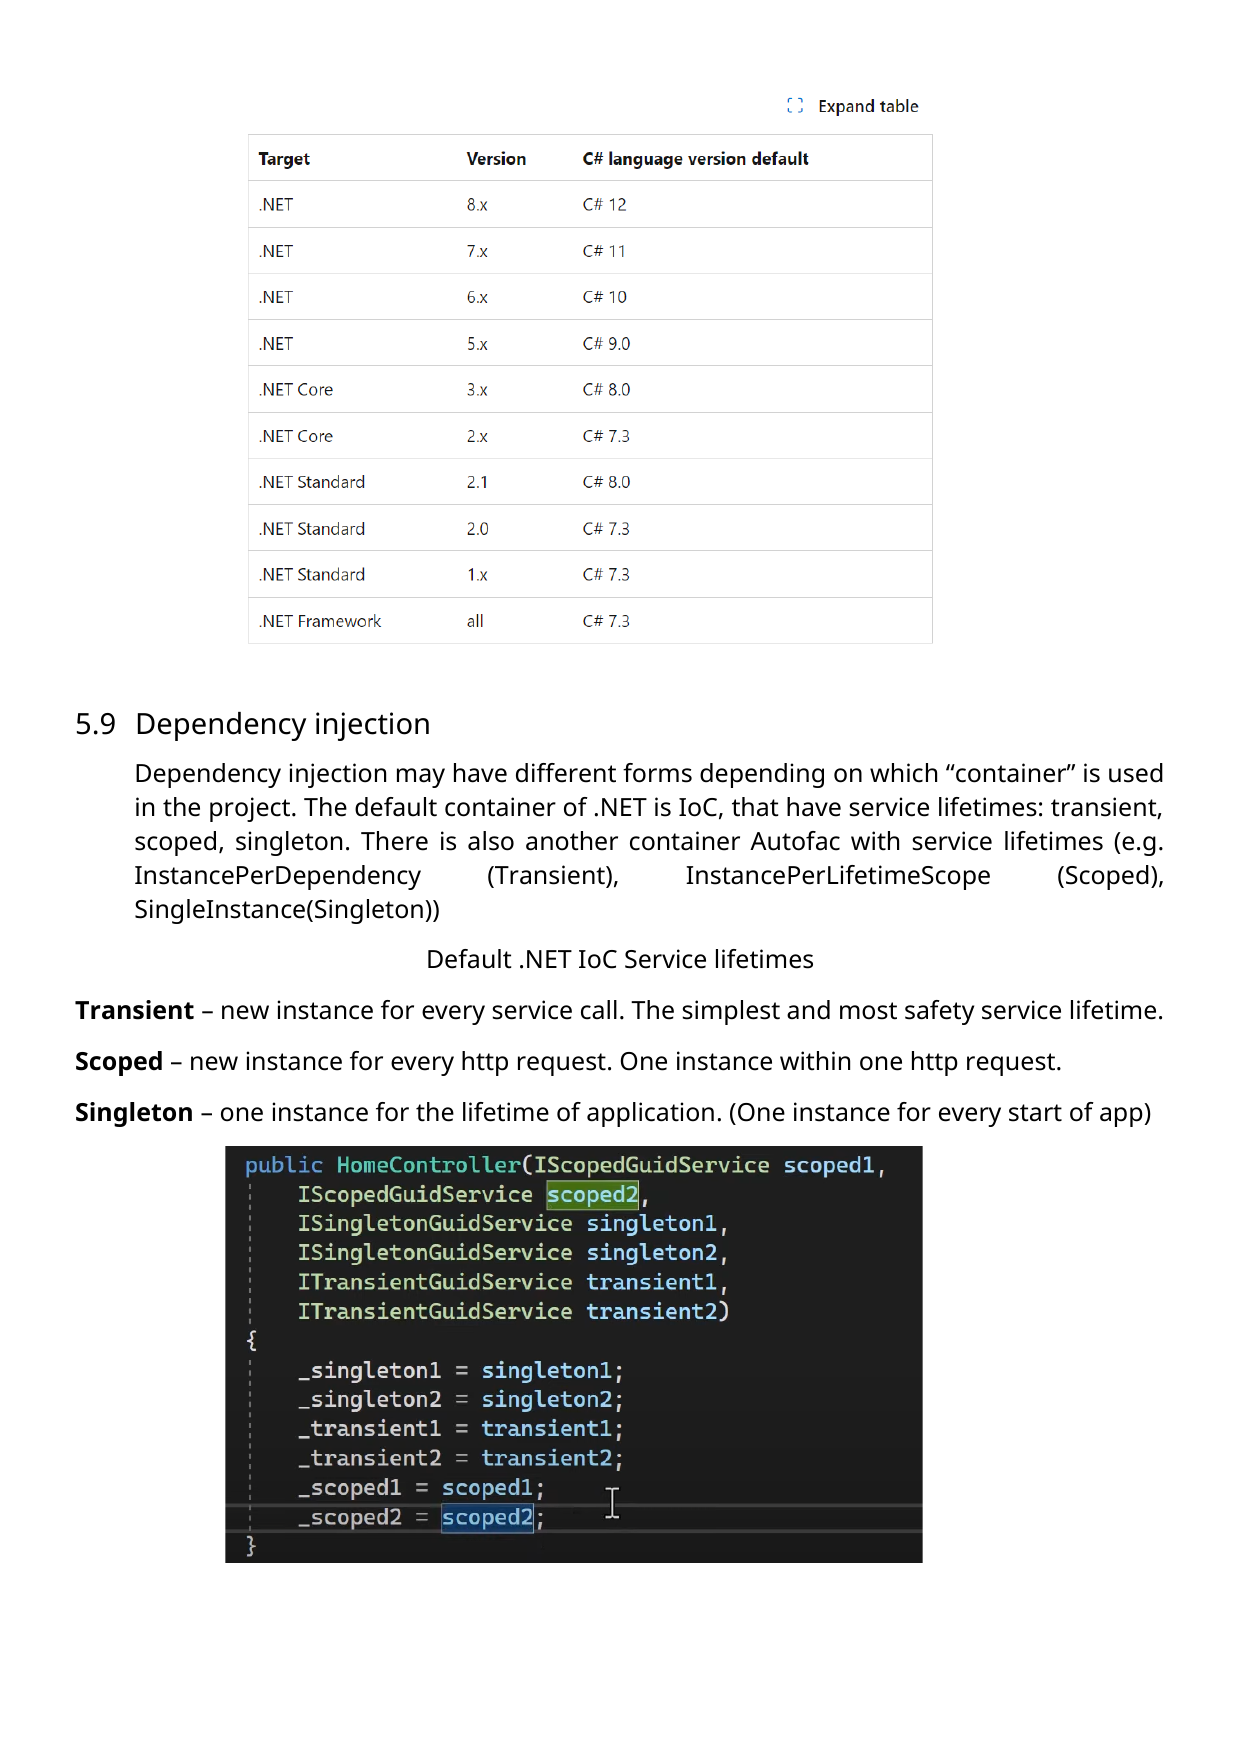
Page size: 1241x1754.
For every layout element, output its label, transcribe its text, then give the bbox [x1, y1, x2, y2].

text Dependency injection may have different forms depending on which “container” is used in the project. The default container of .NET is IoC, that have service lifetimes: transient, scoped, singleton. There is also another container Autofac with service lifetimes (e.g. InstancePerDependency (Transient), InstancePerLifetimeScope (Scoped), SingleInstance(Singleton)) [134, 755, 1165, 926]
text Scoped – new instance for every http request. One instance within one http request. [75, 1044, 1165, 1078]
picture [239, 75, 943, 653]
subtitle Dependency injection [75, 703, 1165, 743]
text Singleton – one instance for the lifetime of application. (One instance for every start of app) [75, 1094, 1165, 1128]
picture [225, 1146, 923, 1563]
text Transient – new instance for every service call. The simplest and most safety service lifetime. [75, 993, 1165, 1027]
text Default .NET IoC Service lifetimes [75, 942, 1165, 976]
